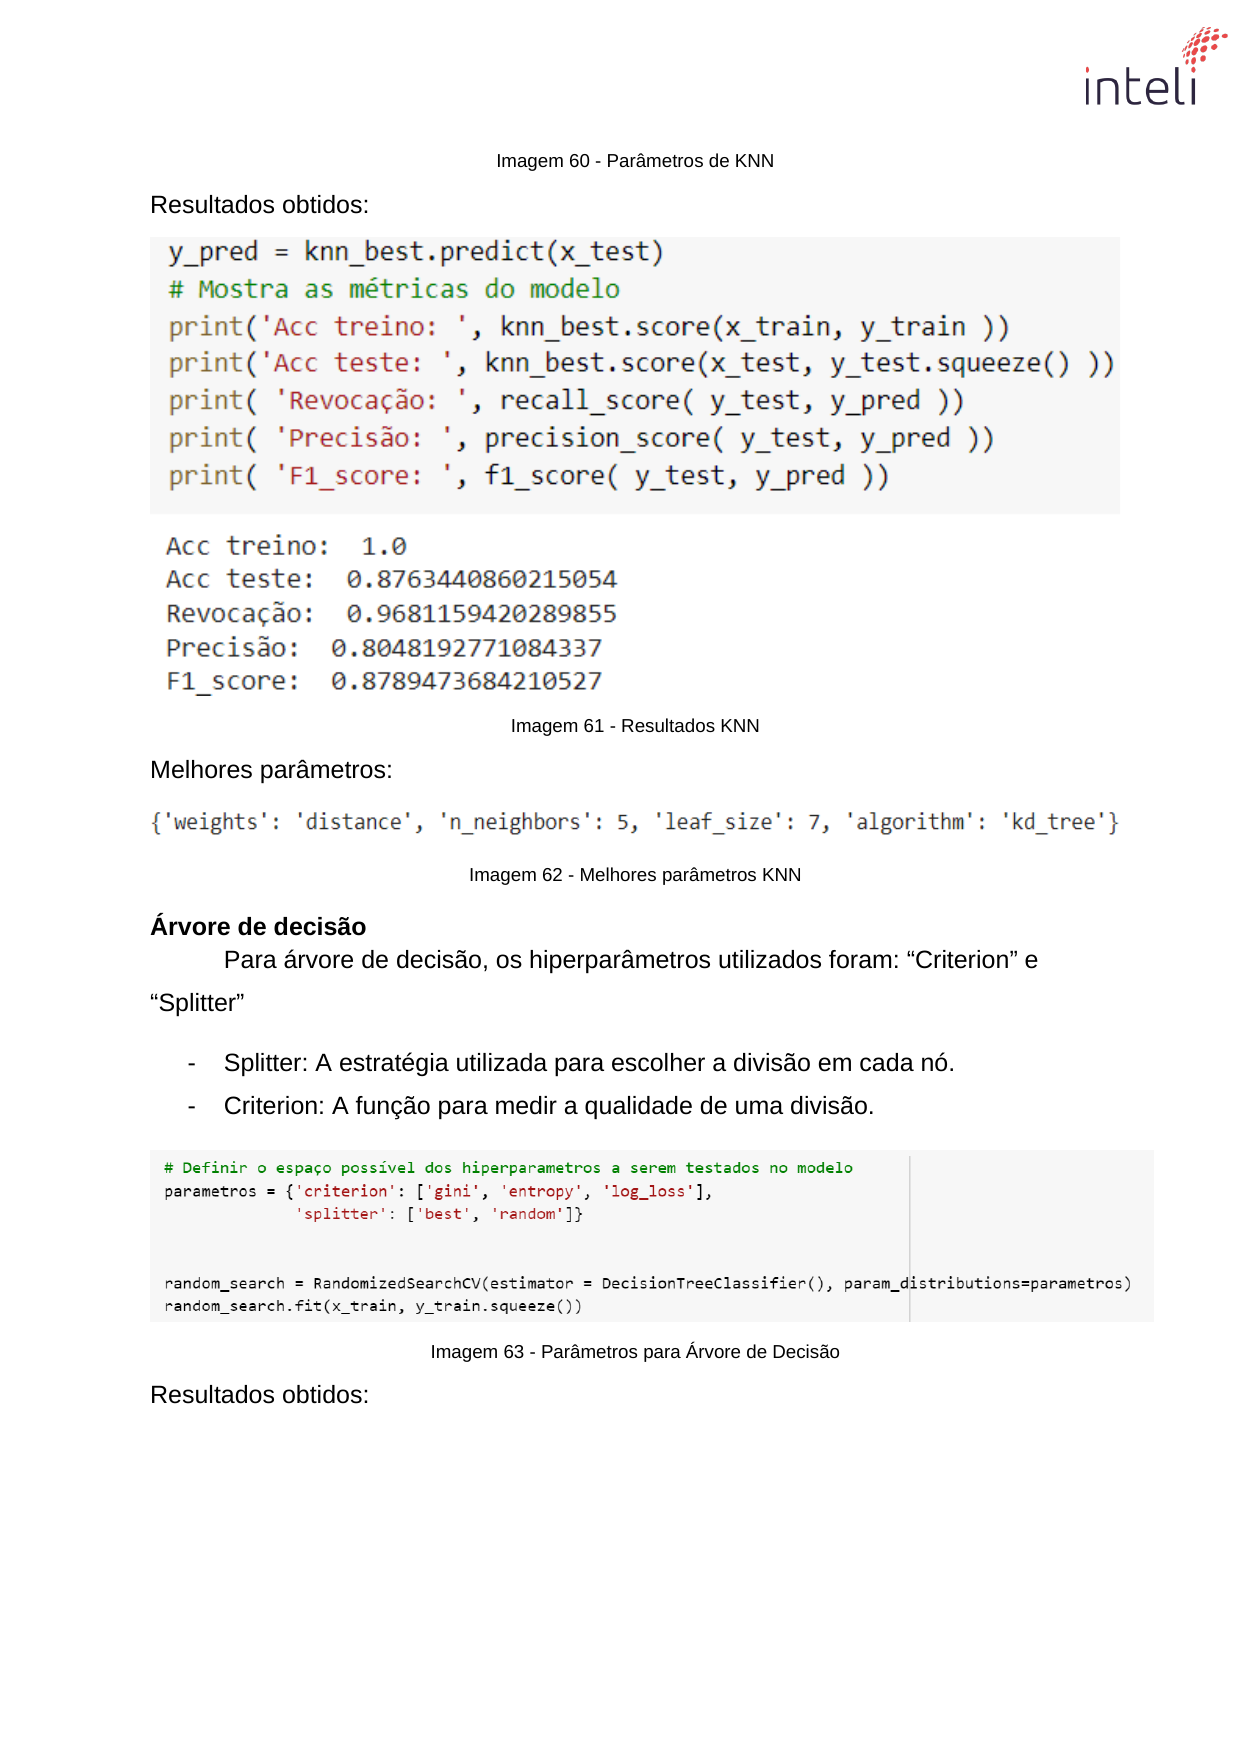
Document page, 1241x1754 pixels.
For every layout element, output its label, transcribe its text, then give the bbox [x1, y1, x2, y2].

text Imagem 61 - Resultados KNN [150, 715, 1120, 737]
picture [150, 1150, 1154, 1322]
text Resultados obtidos: [150, 190, 1120, 219]
text Imagem 60 - Parâmetros de KNN [150, 150, 1120, 172]
list Splitter: A estratégia utilizada para escolher a divisão em cada nó. [187, 1048, 1120, 1076]
text Melhores parâmetros: [150, 755, 1120, 784]
picture [1086, 27, 1228, 105]
text Imagem 63 - Parâmetros para Árvore de Decisão [150, 1341, 1120, 1362]
text Para árvore de decisão, os hiperparâmetros utilizados foram: “Criterion” e “Splitter” [150, 945, 1120, 1017]
picture [150, 802, 1121, 845]
subtitle Árvore de decisão [150, 912, 1120, 941]
list Criterion: A função para medir a qualidade de uma divisão. [187, 1091, 1120, 1119]
picture [150, 237, 1121, 696]
text Resultados obtidos: [150, 1380, 1120, 1409]
text Imagem 62 - Melhores parâmetros KNN [150, 863, 1120, 885]
